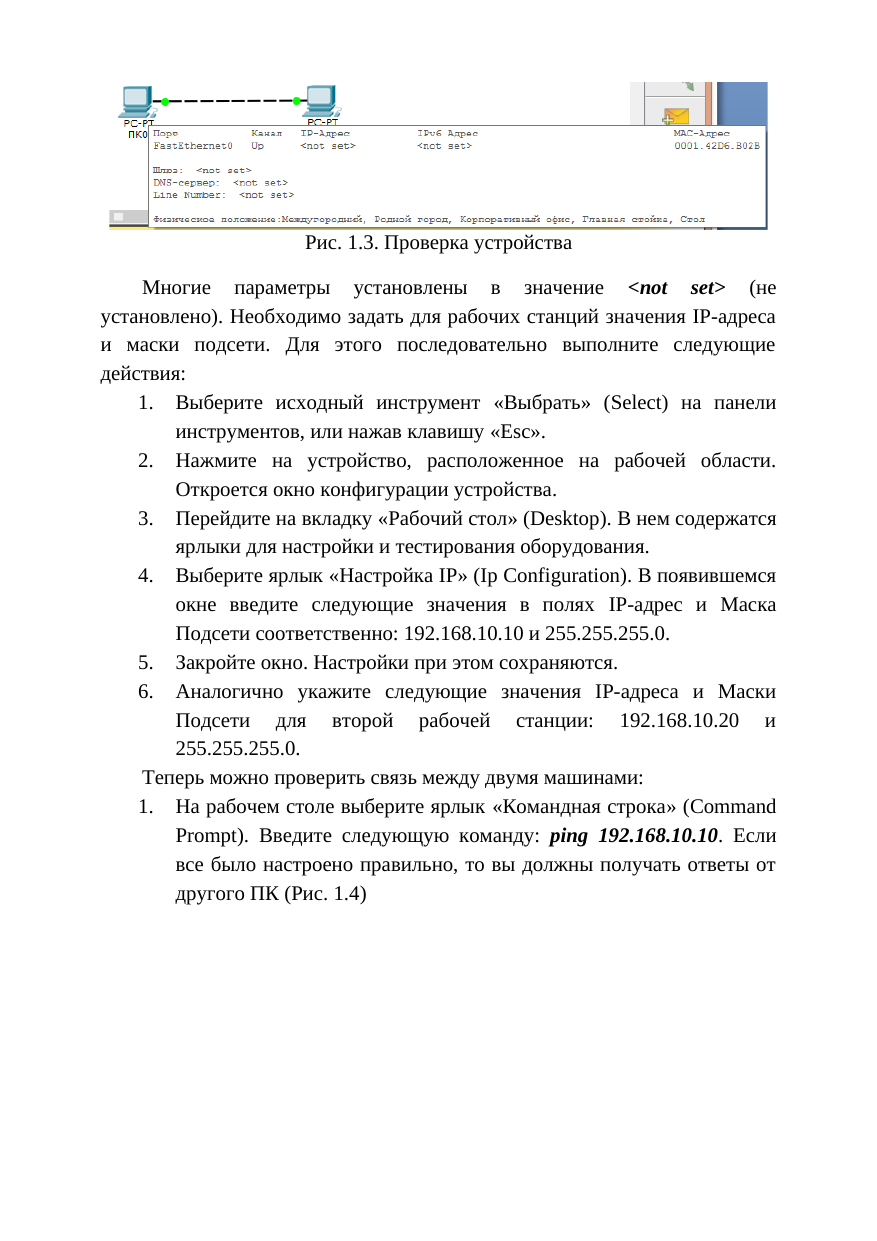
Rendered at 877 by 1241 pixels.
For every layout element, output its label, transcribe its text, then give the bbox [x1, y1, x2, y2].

text Теперь можно проверить связь между двумя машинами: [100, 765, 777, 789]
text Многие параметры установлены в значение <not set> (не установлено). Необходимо задать для рабочих станций значения IP-адреса и маски подсети. Для этого последовательно выполните следующие действия: [100, 275, 777, 385]
picture [109, 82, 768, 230]
text Выберите ярлык «Настройка IP» (Ip Configuration). В появившемся окне введите следующие значения в полях IP-адрес и Маска Подсети соответственно: 192.168.10.10 и 255.255.255.0. [138, 563, 777, 645]
text Перейдите на вкладку «Рабочий стол» (Desktop). В нем содержатся ярлыки для настройки и тестирования оборудования. [138, 506, 777, 558]
text Аналогично укажите следующие значения IP-адреса и Маски Подсети для второй рабочей станции: 192.168.10.20 и 255.255.255.0. [138, 679, 777, 760]
text Закройте окно. Настройки при этом сохраняются. [138, 650, 777, 674]
text Нажмите на устройство, расположенное на рабочей области. Откроется окно конфигурации устройства. [138, 448, 777, 501]
list Выберите исходный инструмент «Выбрать» (Select) на панели инструментов, или нажав клавишу «Esc». [138, 390, 777, 443]
